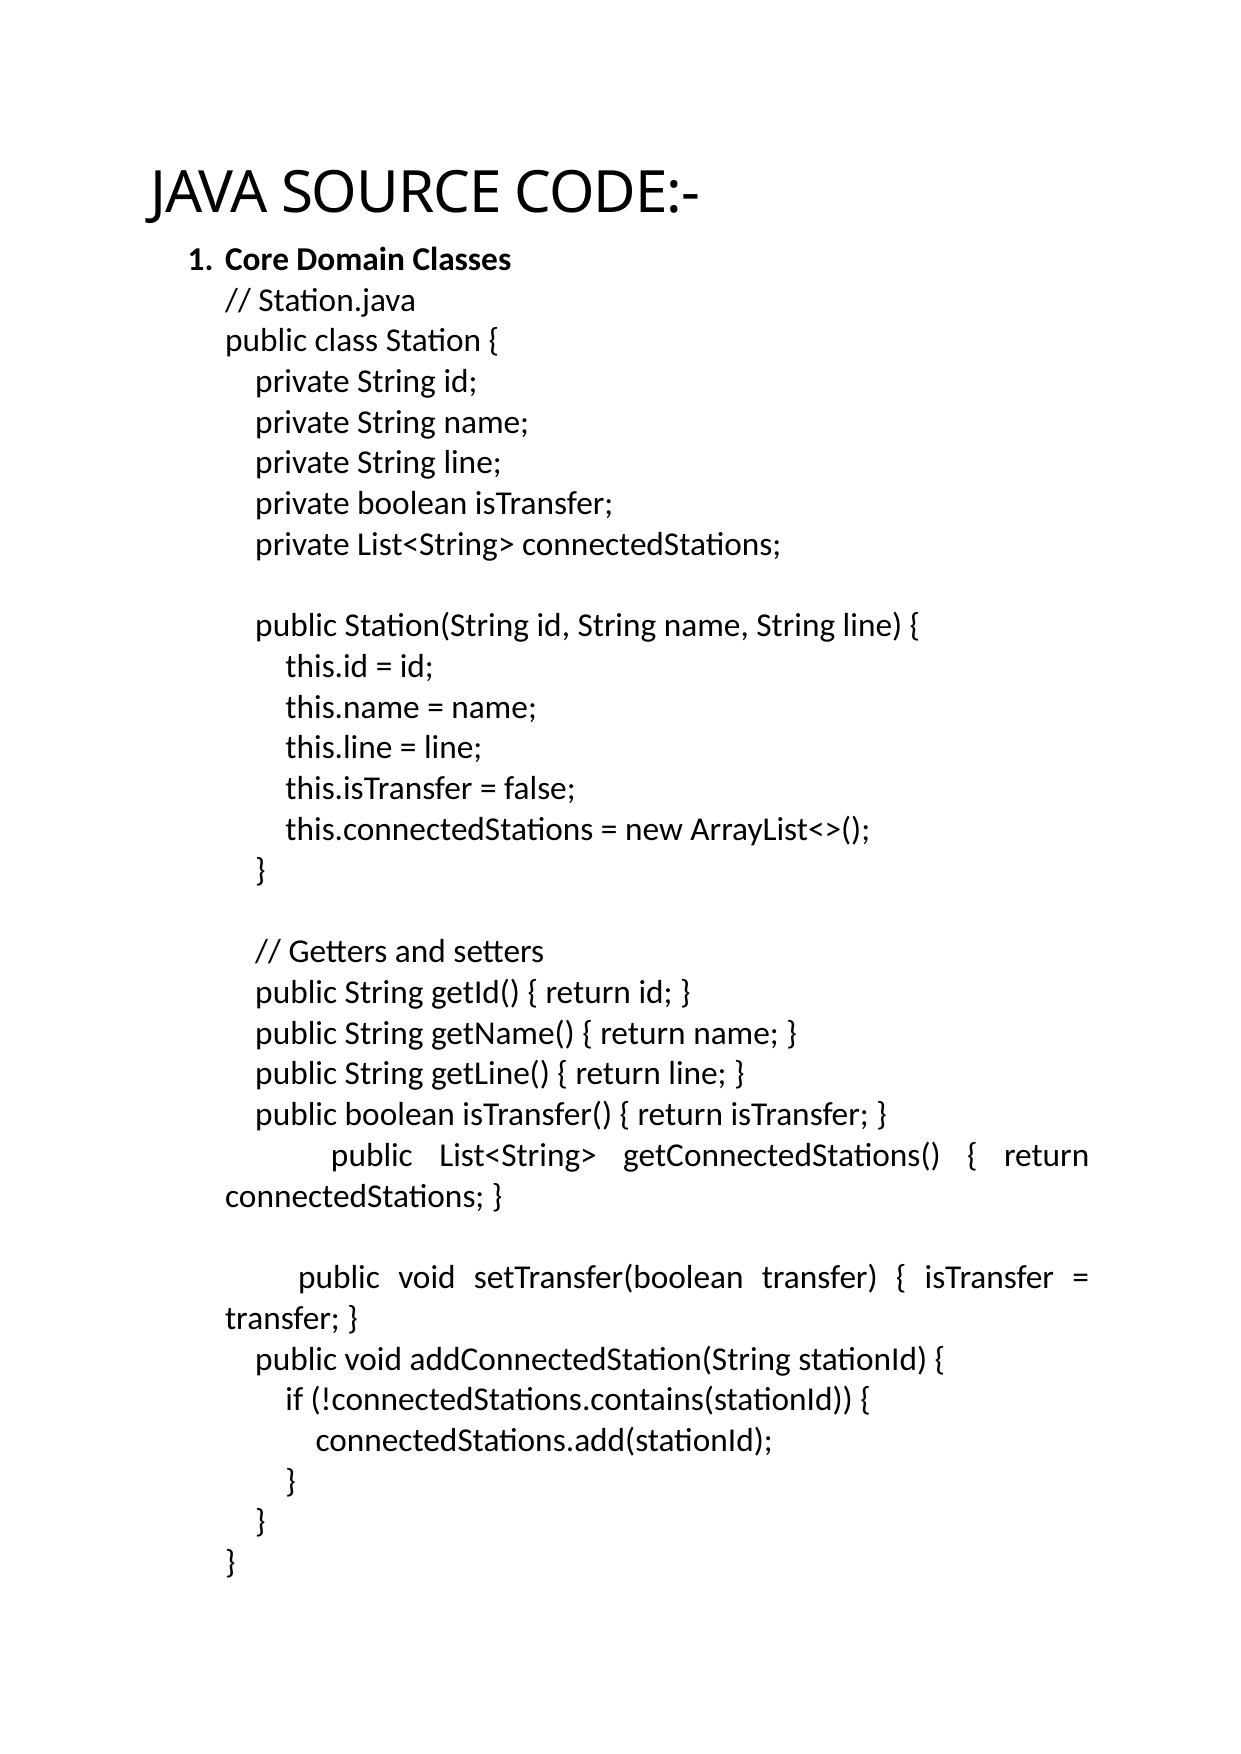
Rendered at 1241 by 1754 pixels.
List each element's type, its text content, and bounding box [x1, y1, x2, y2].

list public List<String> getConnectedStations() { return connectedStations; } [225, 1134, 1090, 1215]
list connectedStations.add(stationId); [225, 1419, 1090, 1460]
list public String getName() { return name; } [225, 1012, 1090, 1052]
list public void setTransfer(boolean transfer) { isTransfer = transfer; } [225, 1256, 1090, 1337]
list } [225, 1500, 1090, 1541]
list } [225, 1460, 1090, 1500]
list // Station.java [225, 278, 1090, 319]
list this.isTransfer = false; [225, 767, 1090, 808]
list } [225, 849, 1090, 889]
list public String getId() { return id; } [225, 971, 1090, 1012]
list this.id = id; [225, 645, 1090, 686]
list private String name; [225, 401, 1090, 441]
list public String getLine() { return line; } [225, 1052, 1090, 1093]
list // Getters and setters [225, 930, 1090, 971]
list Core Domain Classes [187, 238, 1090, 278]
list public boolean isTransfer() { return isTransfer; } [225, 1093, 1090, 1134]
list private List<String> connectedStations; [225, 523, 1090, 564]
title JAVA SOURCE CODE:- [150, 150, 1090, 229]
list public Station(String id, String name, String line) { [225, 604, 1090, 645]
list this.connectedStations = new ArrayList<>(); [225, 808, 1090, 849]
list } [225, 1541, 1090, 1582]
list public void addConnectedStation(String stationId) { [225, 1337, 1090, 1378]
list private String id; [225, 360, 1090, 401]
list public class Station { [225, 319, 1090, 360]
list private String line; [225, 441, 1090, 482]
list this.name = name; [225, 686, 1090, 727]
list private boolean isTransfer; [225, 482, 1090, 523]
list this.line = line; [225, 727, 1090, 767]
list if (!connectedStations.contains(stationId)) { [225, 1378, 1090, 1419]
